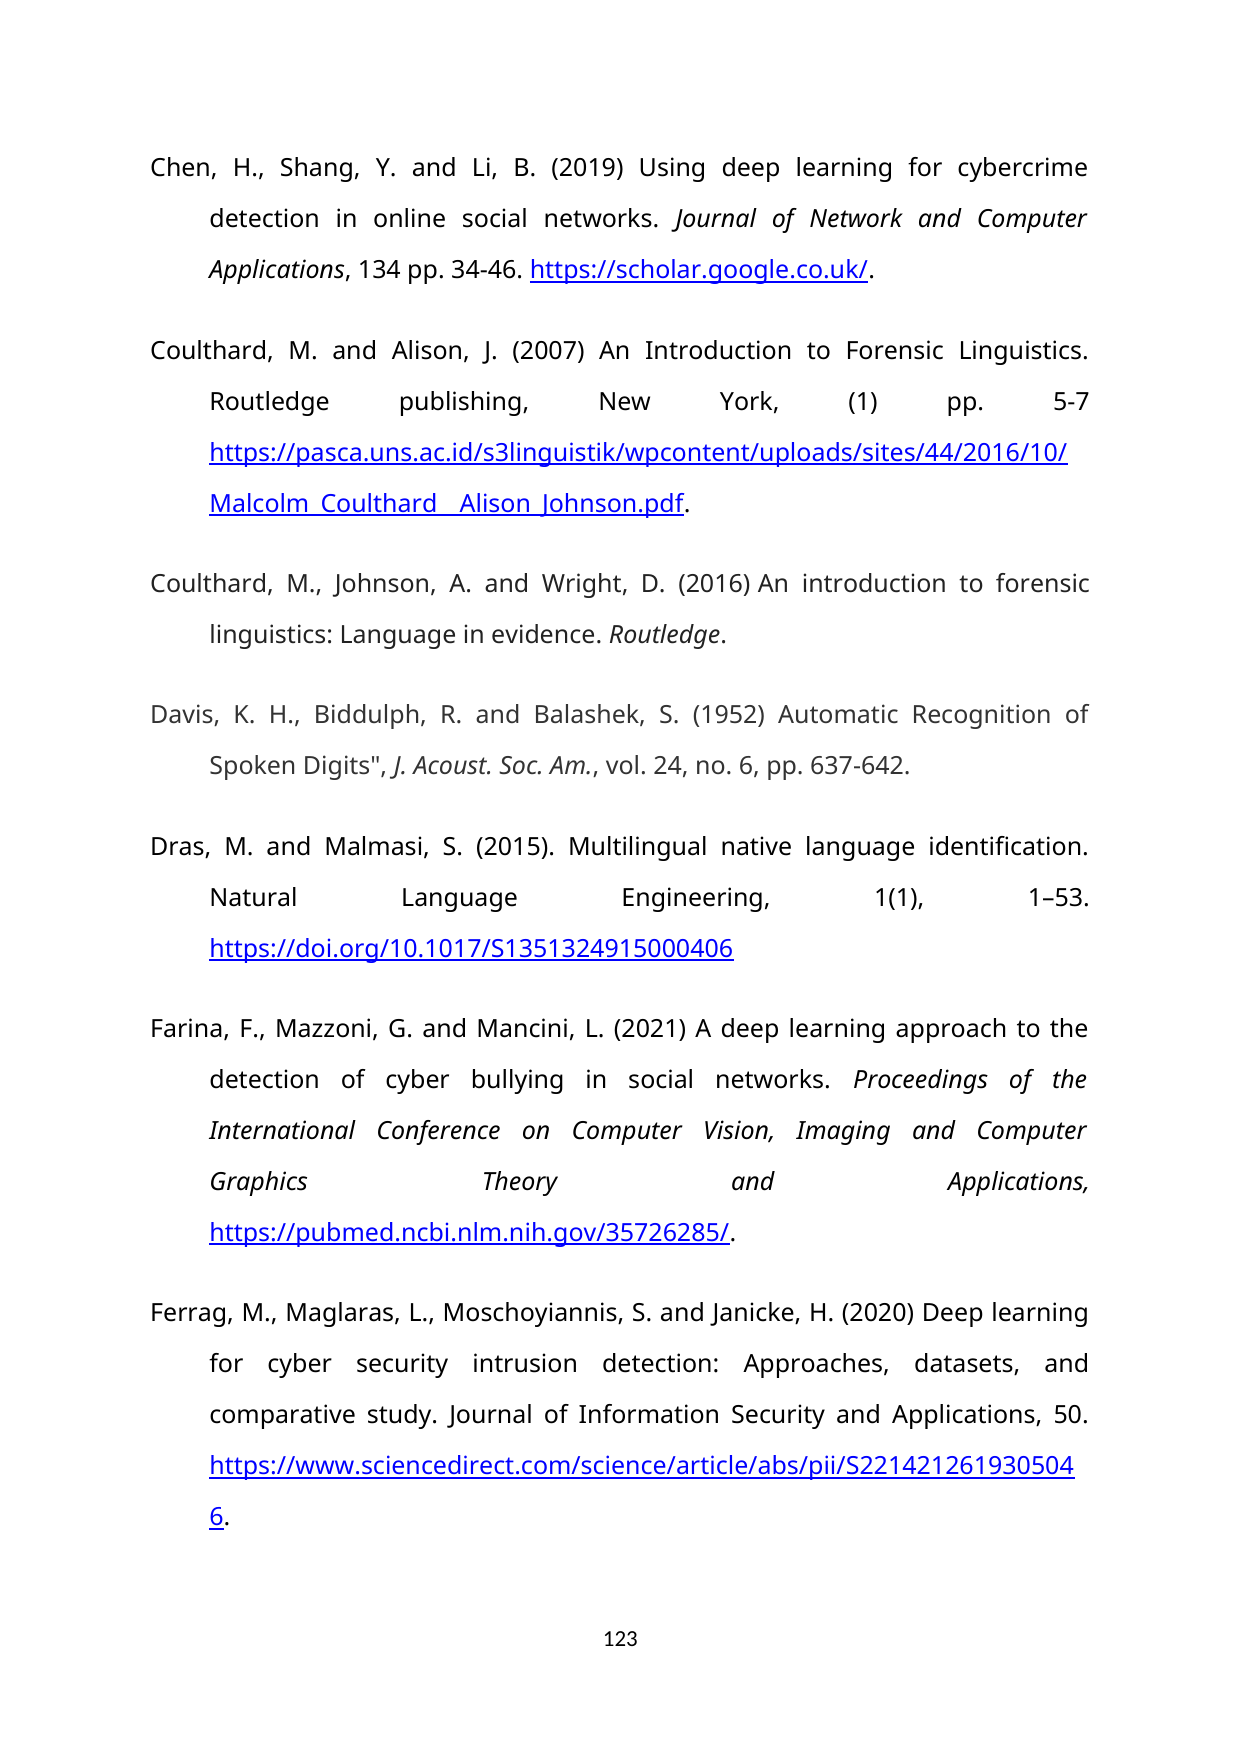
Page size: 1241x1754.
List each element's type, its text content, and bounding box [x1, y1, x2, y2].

text Coulthard, M., Johnson, A. and Wright, D. (2016) An introduction to forensic linguistics: Language in evidence. Routledge. [150, 600, 1090, 651]
text Farina, F., Mazzoni, G. and Mancini, L. (2021) A deep learning approach to the detection of cyber bullying in social networks. Proceedings of the International Conference on Computer Vision, Imaging and Computer Graphics Theory and Applications, https://pubmed.ncbi.nlm.nih.gov/35726285/. [150, 1010, 1090, 1249]
text Chen, H., Shang, Y. and Li, B. (2019) Using deep learning for cybercrime detection in online social networks. Journal of Network and Computer Applications, 134 pp. 34-46. https://scholar.google.co.uk/. [150, 150, 1090, 286]
text Ferrag, M., Maglaras, L., Moschoyiannis, S. and Janicke, H. (2020) Deep learning for cyber security intrusion detection: Approaches, datasets, and comparative study. Journal of Information Security and Applications, 50. https://www.sciencedirect.com/science/article/abs/pii/S2214212619305046. [150, 1295, 1090, 1533]
text Davis, K. H., Biddulph, R. and Balashek, S. (1952) Automatic Recognition of Spoken Digits", J. Acoust. Soc. Am., vol. 24, no. 6, pp. 637-642. [150, 731, 1090, 782]
text Coulthard, M. and Alison, J. (2007) An Introduction to Forensic Linguistics. Routledge publishing, New York, (1) pp. 5-7 https://pasca.uns.ac.id/s3linguistik/wpcontent/uploads/sites/44/2016/10/Malcolm_Coulthard__Alison_Johnson.pdf. [150, 332, 1090, 519]
text Dras, M. and Malmasi, S. (2015). Multilingual native language identification. Natural Language Engineering, 1(1), 1–53. https://doi.org/10.1017/S1351324915000406 [150, 828, 1090, 964]
